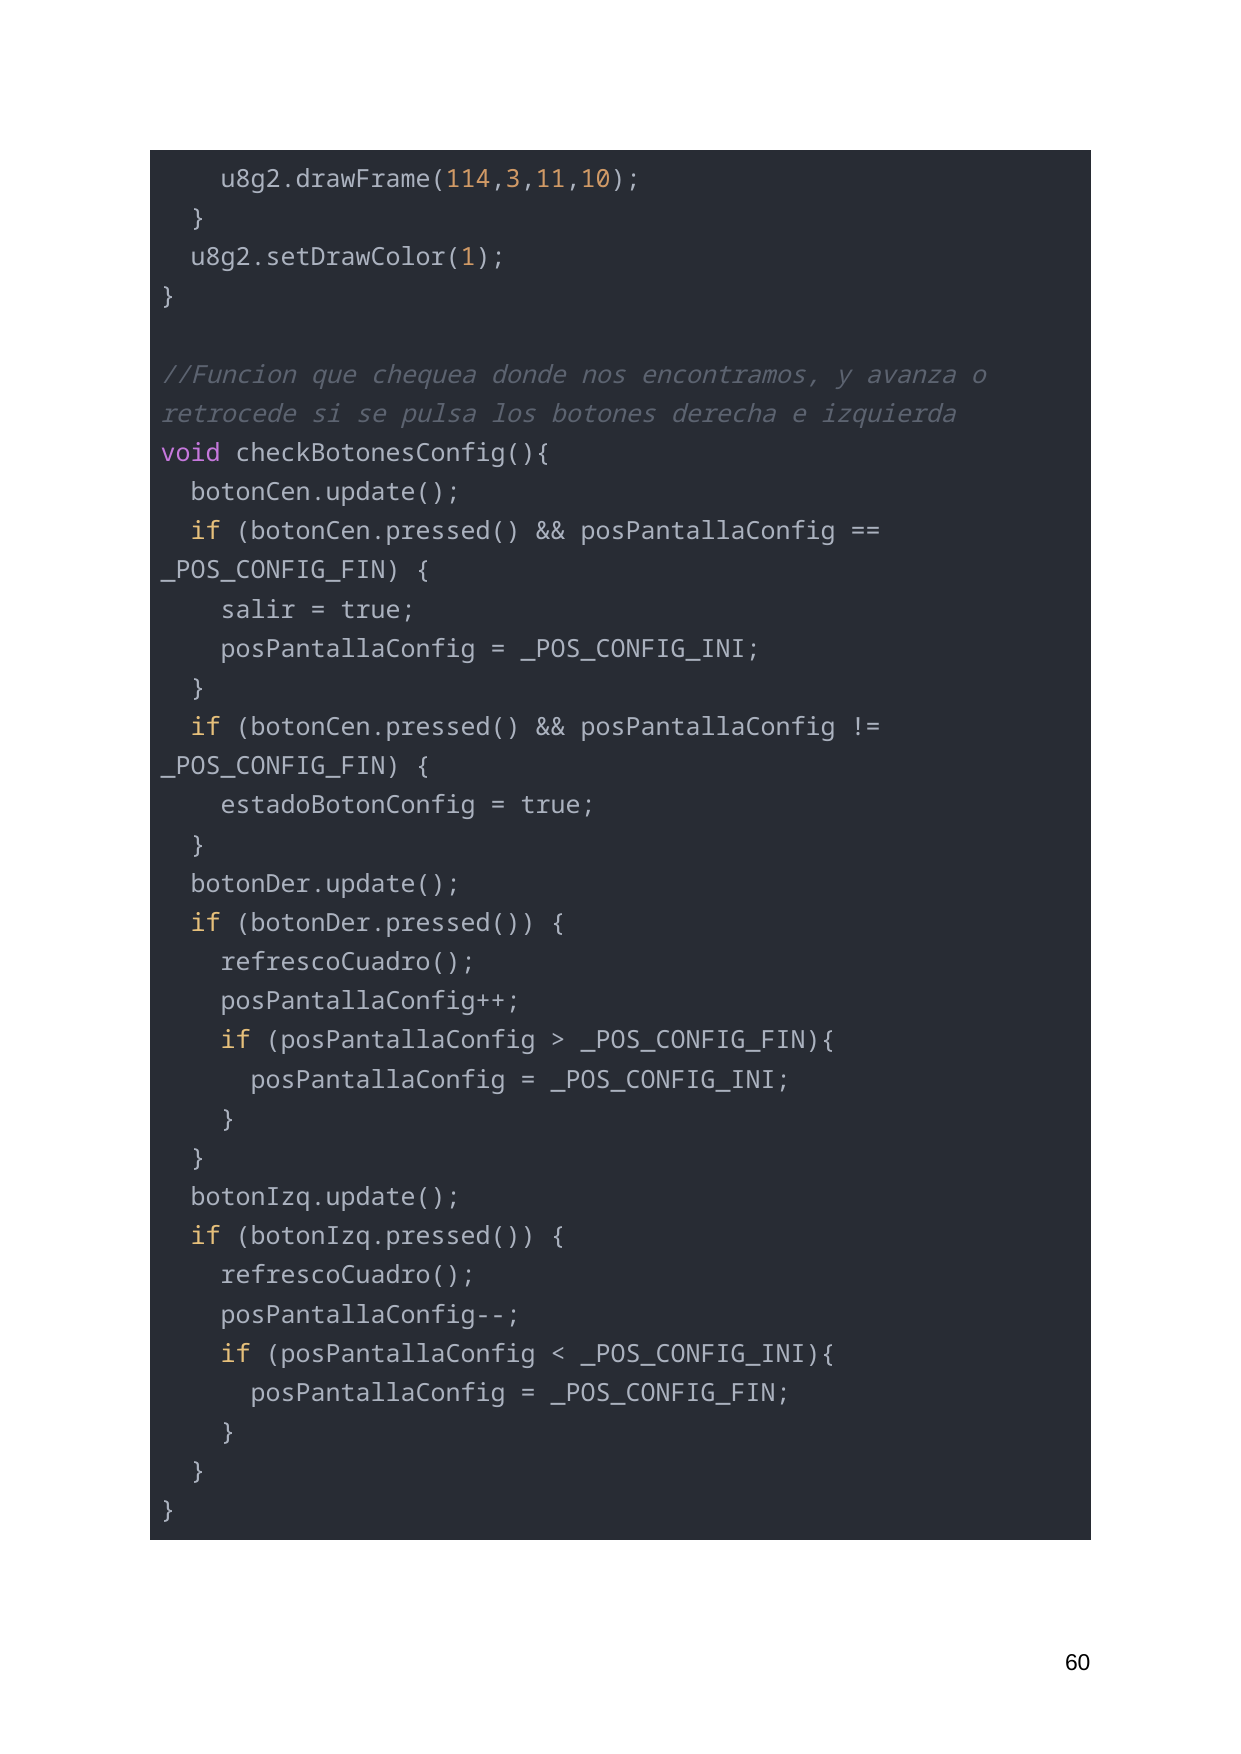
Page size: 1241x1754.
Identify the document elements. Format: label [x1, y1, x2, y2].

table_header [150, 150, 1091, 1540]
